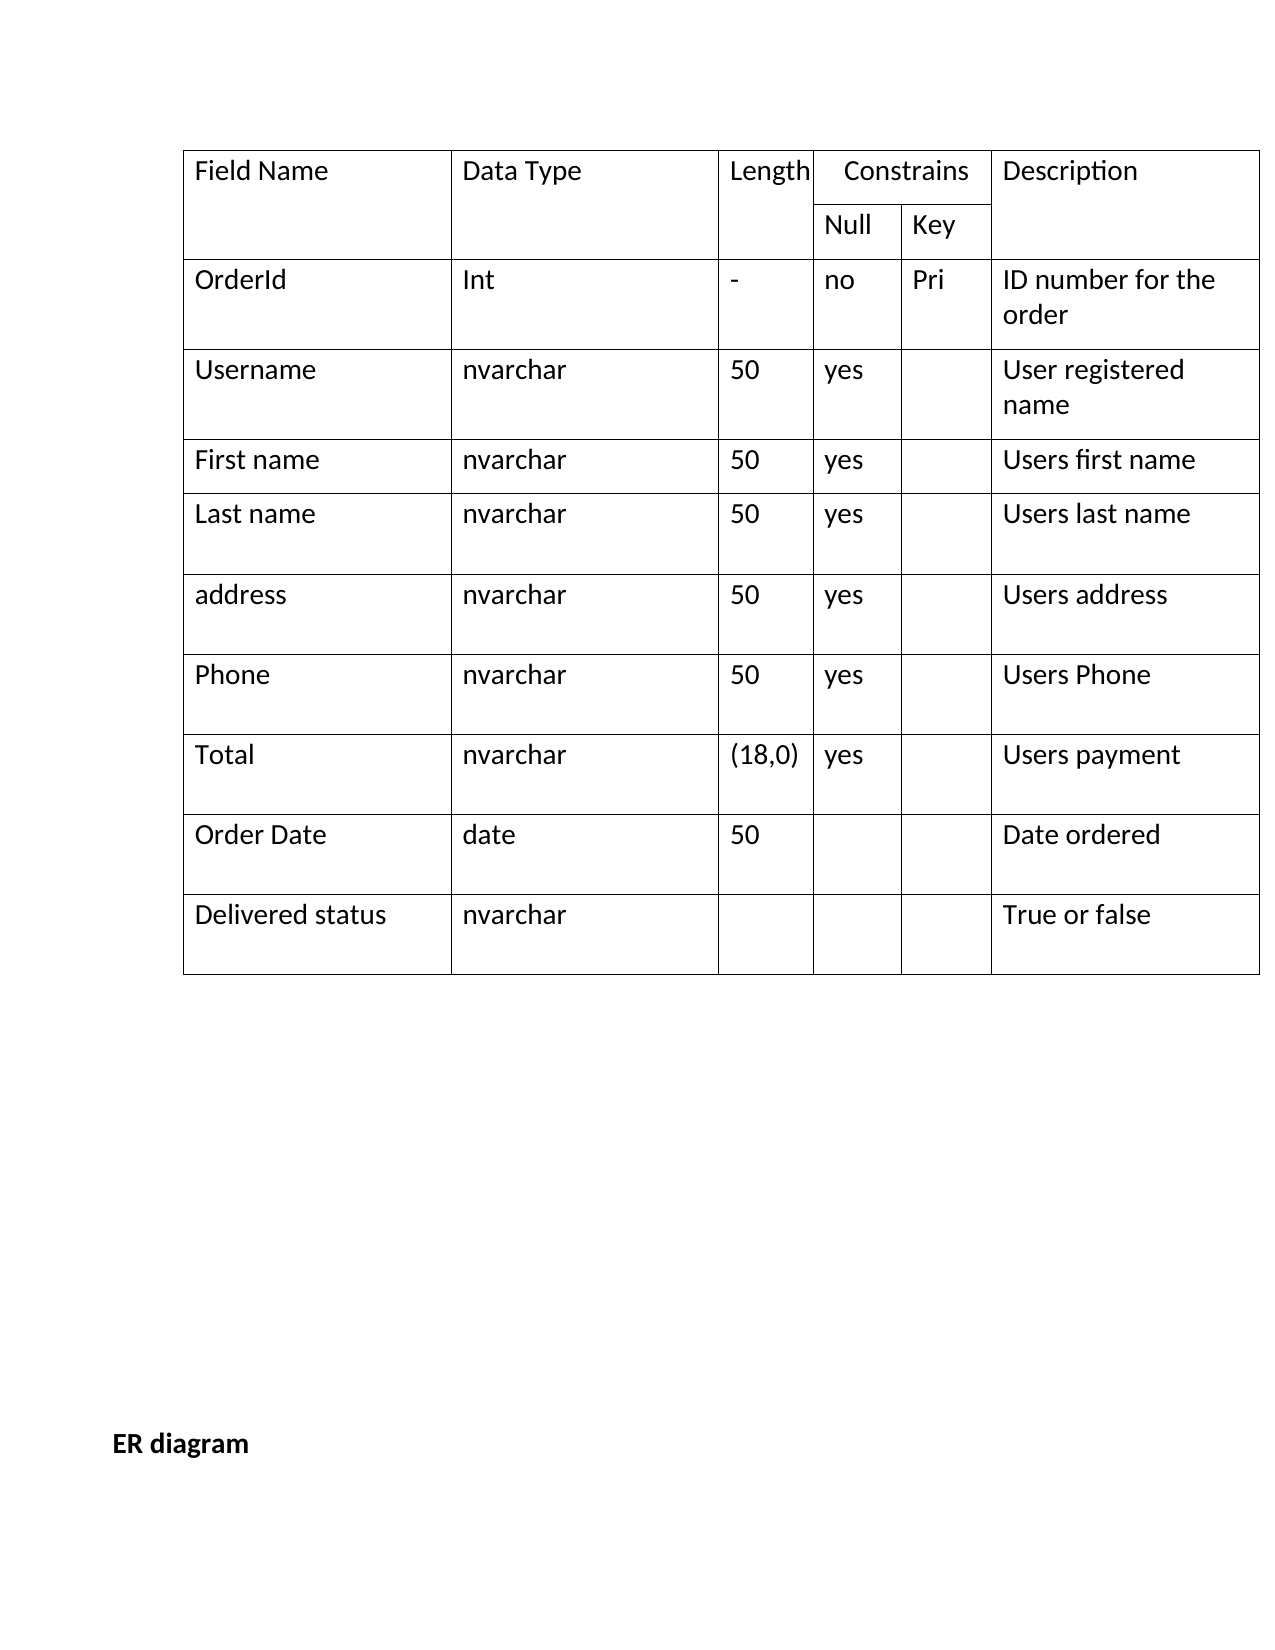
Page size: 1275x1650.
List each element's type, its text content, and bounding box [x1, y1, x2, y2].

table_cell yes [814, 735, 901, 814]
table_cell Pri [902, 260, 991, 349]
table_header Data Type [452, 151, 718, 259]
table_cell 50 [719, 575, 813, 654]
table_cell OrderId [184, 260, 451, 349]
table_cell [902, 440, 991, 493]
text ER diagram [112, 1425, 1162, 1461]
table_cell yes [814, 350, 901, 439]
table_cell nvarchar [452, 655, 718, 734]
table_cell Users first name [992, 440, 1259, 493]
table_cell Last name [184, 494, 451, 574]
table_cell Total [184, 735, 451, 814]
table_cell Null [814, 205, 901, 259]
table_cell ID number for the order [992, 260, 1259, 349]
table_cell nvarchar [452, 494, 718, 574]
table_cell Phone [184, 655, 451, 734]
table_cell - [719, 260, 813, 349]
table_cell Key [902, 205, 991, 259]
table_cell First name [184, 440, 451, 493]
table_cell Username [184, 350, 451, 439]
table_cell yes [814, 575, 901, 654]
table_cell 50 [719, 815, 813, 894]
table_cell yes [814, 494, 901, 574]
table_cell [902, 735, 991, 814]
table_cell [902, 815, 991, 894]
table_cell nvarchar [452, 575, 718, 654]
table_header Description [992, 151, 1259, 259]
table_cell [719, 895, 813, 974]
table_cell [902, 350, 991, 439]
table_cell [902, 895, 991, 974]
table_header Field Name [184, 151, 451, 259]
table_cell nvarchar [452, 735, 718, 814]
table_cell Delivered status [184, 895, 451, 974]
table_cell Users payment [992, 735, 1259, 814]
table_cell nvarchar [452, 350, 718, 439]
table_cell yes [814, 440, 901, 493]
table_cell date [452, 815, 718, 894]
table_cell (18,0) [719, 735, 813, 814]
table_cell Int [452, 260, 718, 349]
table_cell [814, 815, 901, 894]
table_cell nvarchar [452, 895, 718, 974]
table_cell Users address [992, 575, 1259, 654]
table_cell yes [814, 655, 901, 734]
table_cell Users last name [992, 494, 1259, 574]
table_cell User registered name [992, 350, 1259, 439]
table_cell 50 [719, 440, 813, 493]
table_cell nvarchar [452, 440, 718, 493]
table_cell True or false [992, 895, 1259, 974]
table_header Constrains [814, 151, 991, 204]
table_cell Date ordered [992, 815, 1259, 894]
table_cell [902, 494, 991, 574]
table_cell address [184, 575, 451, 654]
table_cell 50 [719, 494, 813, 574]
table_cell 50 [719, 350, 813, 439]
table_cell [902, 575, 991, 654]
table_cell Order Date [184, 815, 451, 894]
table_cell no [814, 260, 901, 349]
table_cell Users Phone [992, 655, 1259, 734]
table_cell [902, 655, 991, 734]
table_cell [814, 895, 901, 974]
table_cell 50 [719, 655, 813, 734]
table_header Length [719, 151, 813, 259]
